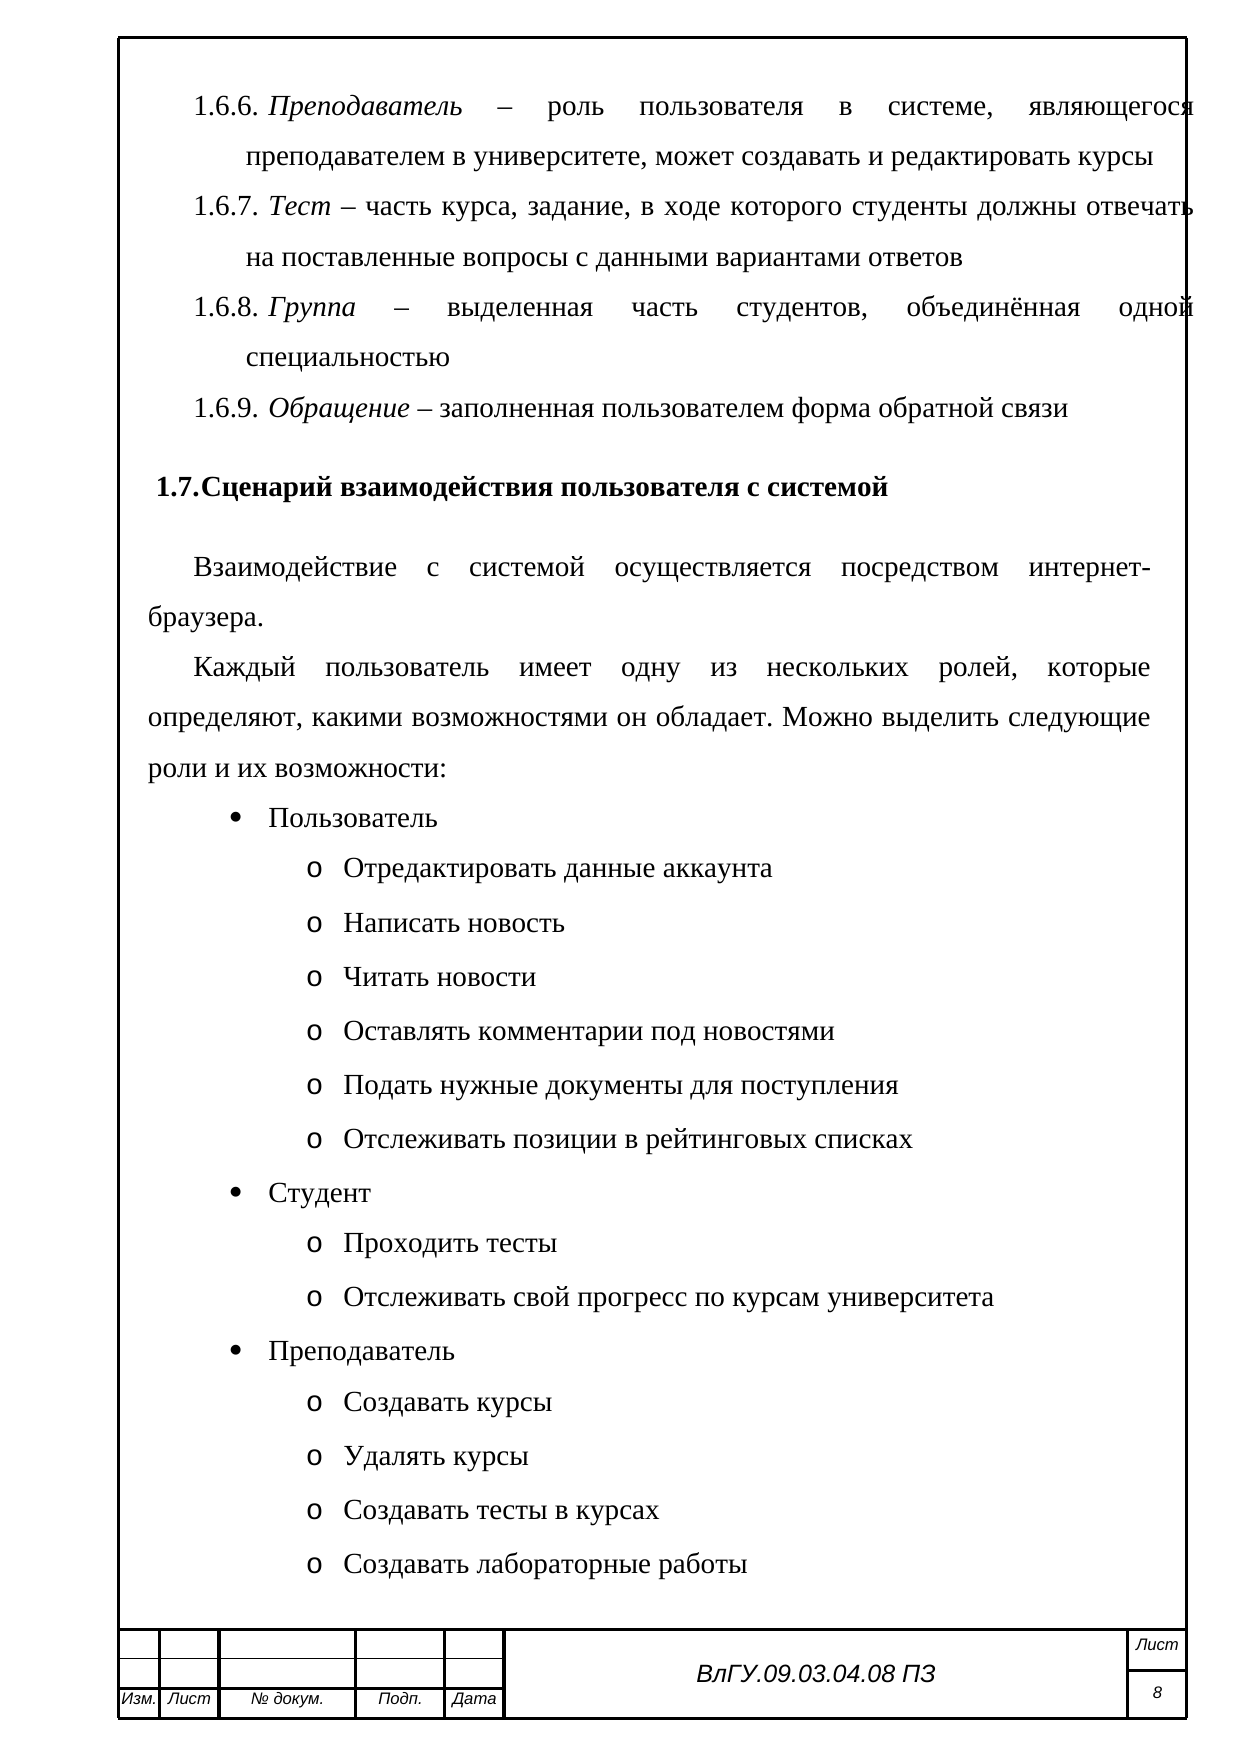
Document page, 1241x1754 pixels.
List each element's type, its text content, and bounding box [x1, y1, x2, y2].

text Сценарий взаимодействия пользователя с системой [156, 469, 1152, 503]
text Тест – часть курса, задание, в ходе которого студенты должны отвечать на поставленные вопросы с данными вариантами ответов [193, 188, 1194, 272]
text Преподаватель – роль пользователя в системе, являющегося преподавателем в университете, может создавать и редактировать курсы [193, 88, 1194, 172]
list Преподаватель [231, 1333, 1152, 1367]
list Пользователь [231, 800, 1152, 834]
text Обращение – заполненная пользователем форма обратной связи [193, 390, 1194, 423]
text Группа – выделенная часть студентов, объединённая одной специальностью [193, 289, 1194, 373]
list Удалять курсы [306, 1438, 1152, 1474]
list Отслеживать позиции в рейтинговых списках [306, 1121, 1152, 1157]
list Оставлять комментарии под новостями [306, 1013, 1152, 1049]
list Отслеживать свой прогресс по курсам университета [306, 1279, 1152, 1316]
list Создавать лабораторные работы [306, 1546, 1152, 1582]
list Написать новость [306, 905, 1152, 941]
list Создавать курсы [306, 1384, 1152, 1420]
list Подать нужные документы для поступления [306, 1067, 1152, 1103]
list Отредактировать данные аккаунта [306, 851, 1152, 887]
list Проходить тесты [306, 1225, 1152, 1261]
list Читать новости [306, 959, 1152, 995]
list Создавать тесты в курсах [306, 1492, 1152, 1528]
list Каждый пользователь имеет одну из нескольких ролей, которые определяют, какими возможностями он обладает. Можно выделить следующие роли и их возможности: [148, 649, 1152, 783]
list Взаимодействие с системой осуществляется посредством интернет-браузера. [148, 549, 1152, 632]
list Студент [231, 1175, 1152, 1209]
